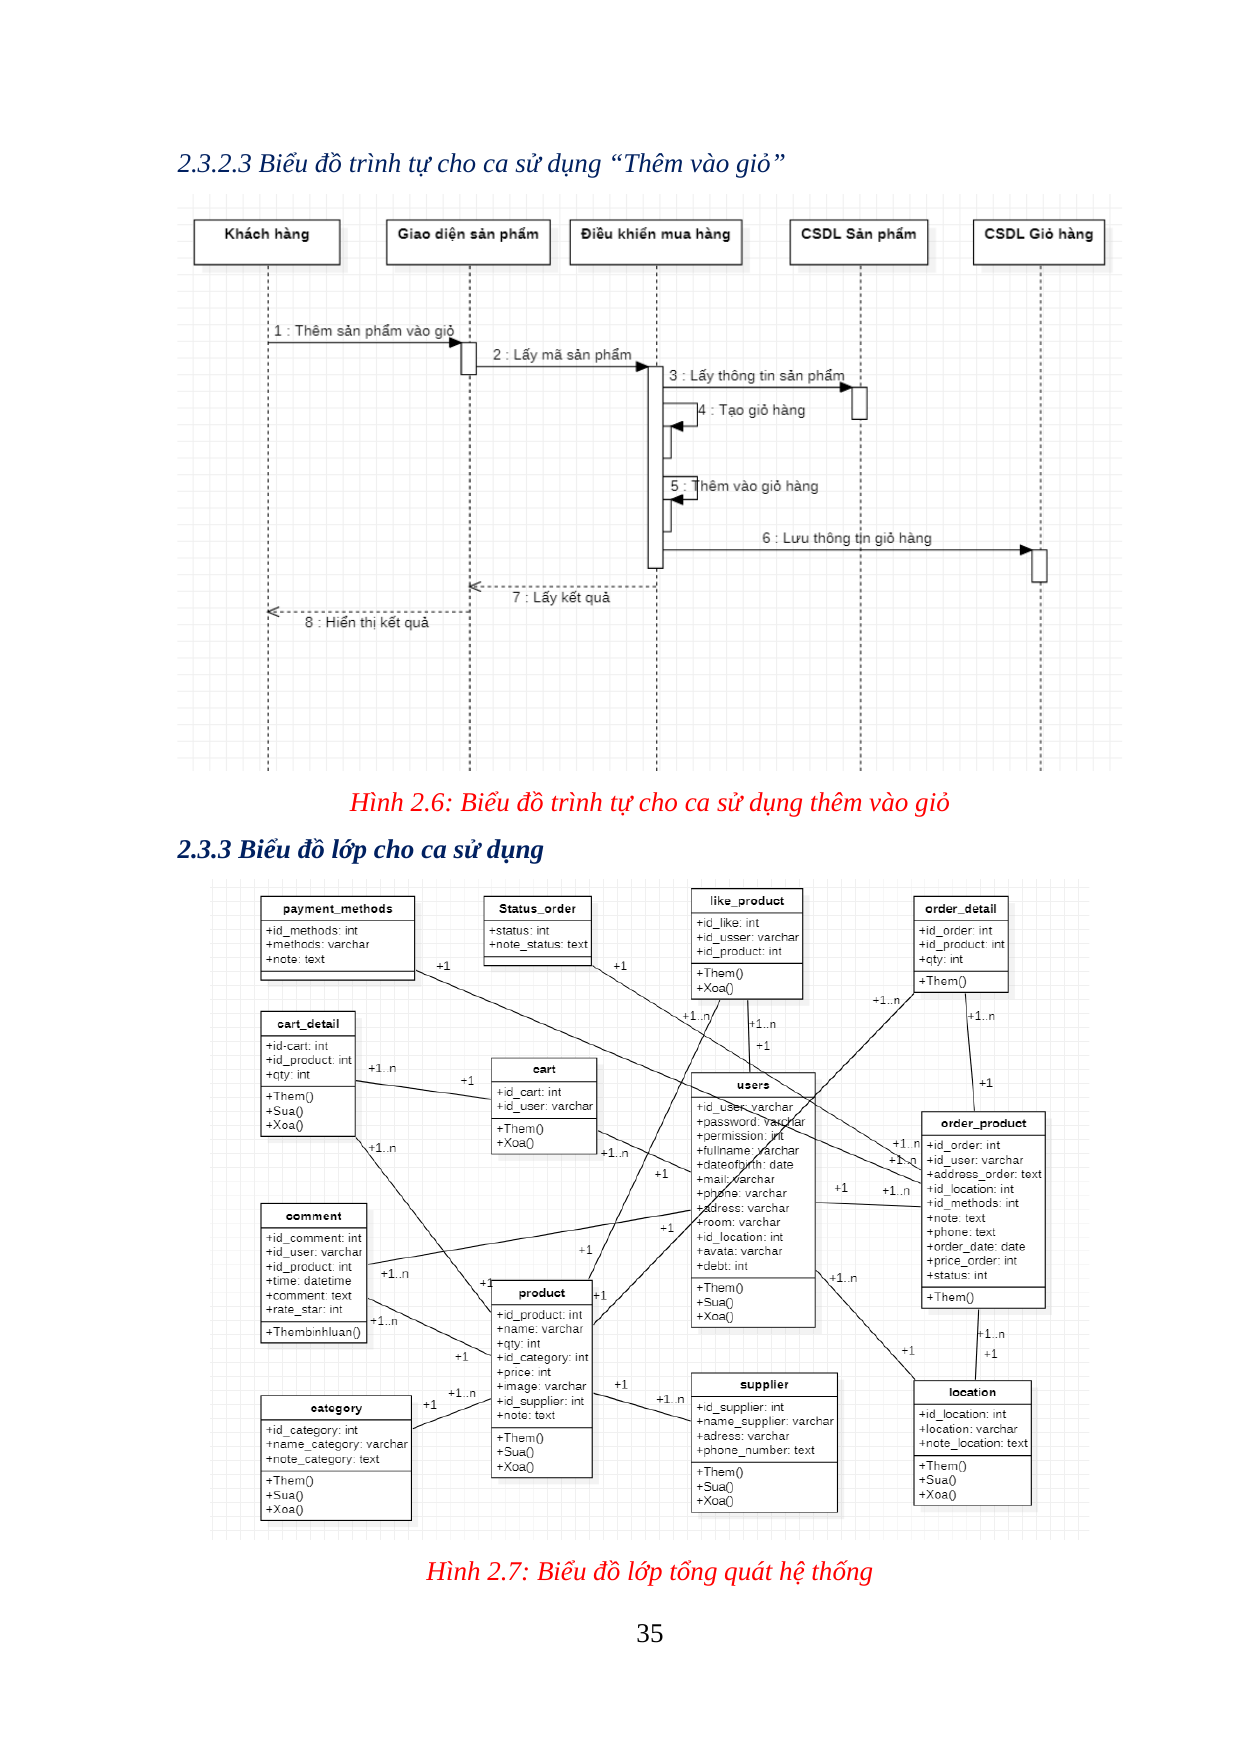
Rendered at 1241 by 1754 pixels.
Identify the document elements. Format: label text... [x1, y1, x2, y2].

subtitle 2.3.3 Biểu đồ lớp cho ca sử dụng [177, 833, 1122, 864]
text Hình 2.6: Biểu đồ trình tự cho ca sử dụng thêm vào giỏ [177, 786, 1122, 817]
picture [210, 879, 1090, 1540]
text Hình 2.7: Biểu đồ lớp tổng quát hệ thống [177, 1555, 1122, 1587]
subtitle 2.3.2.3 Biểu đồ trình tự cho ca sử dụng “Thêm vào giỏ” [177, 148, 1122, 179]
picture [177, 194, 1123, 771]
